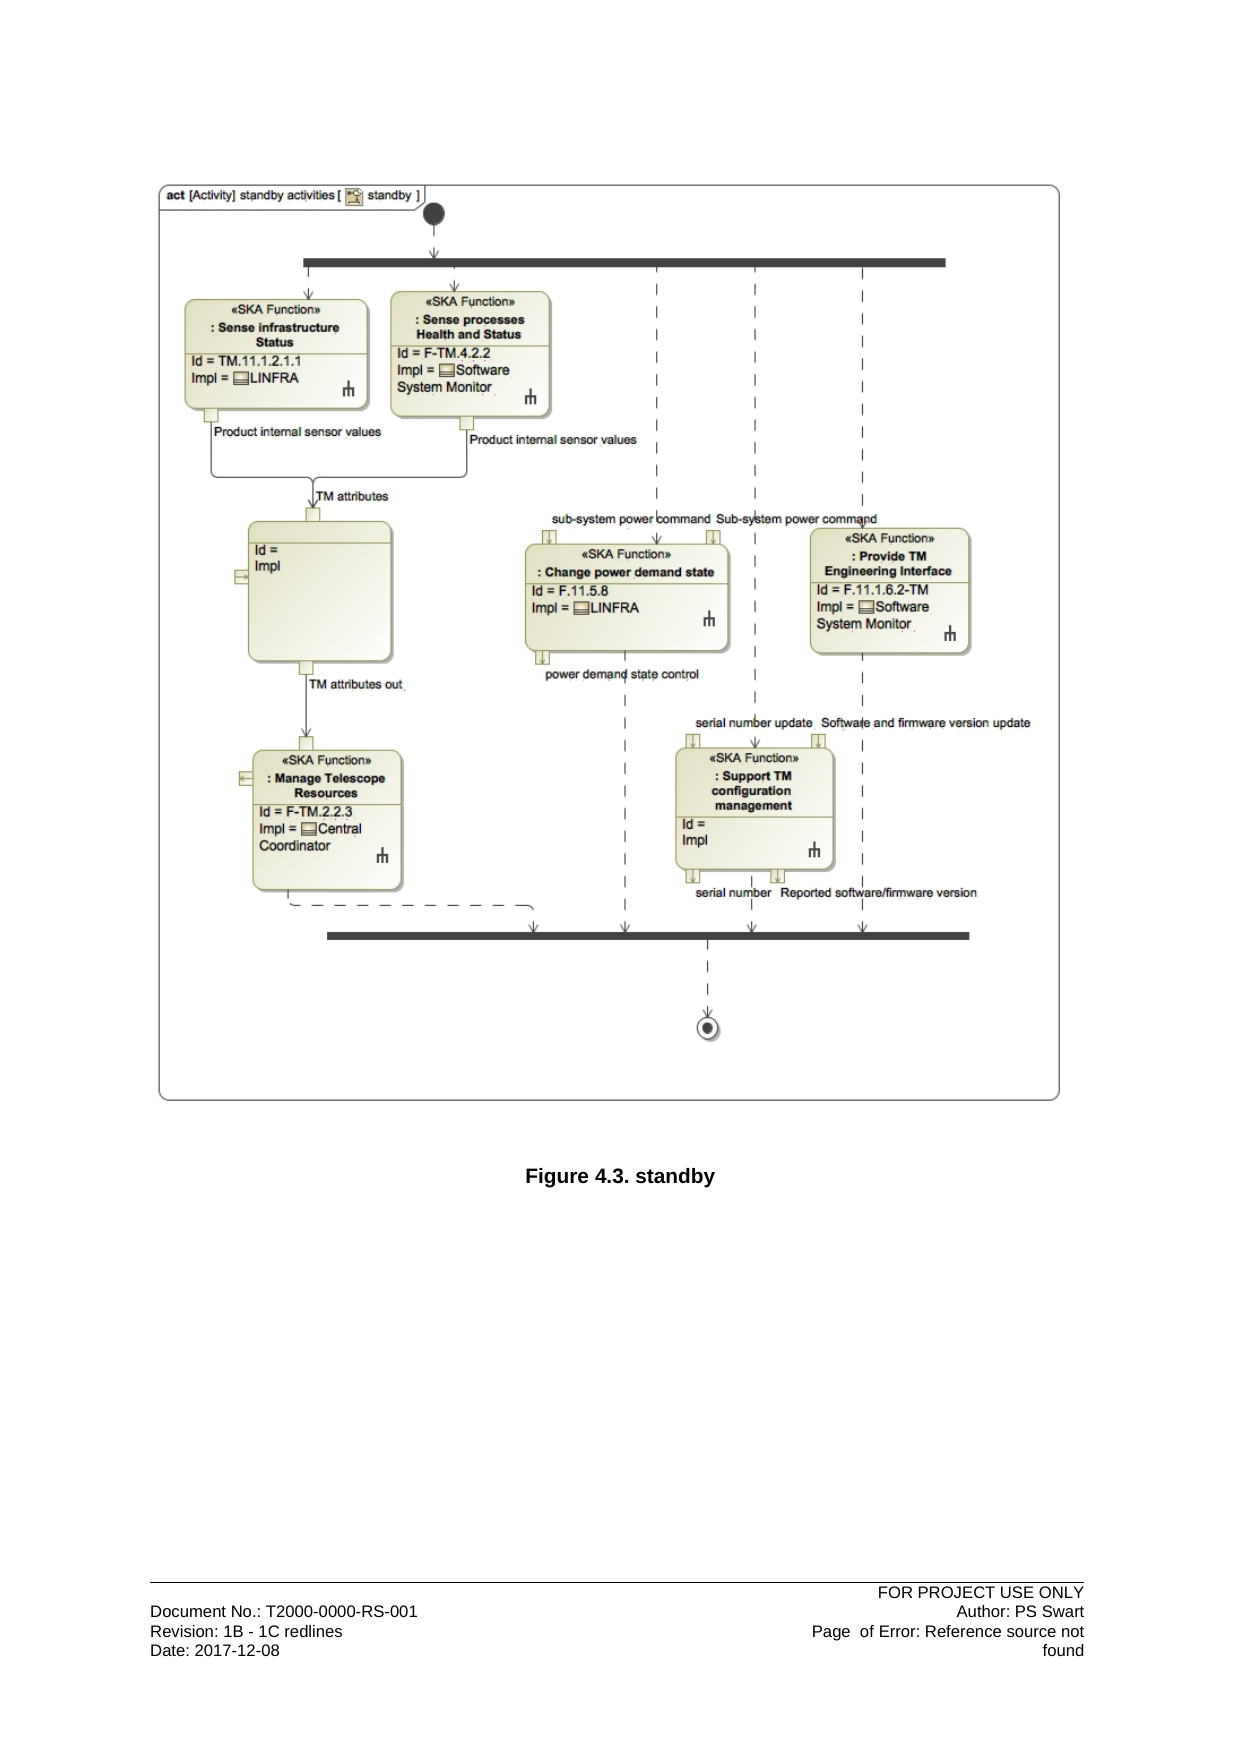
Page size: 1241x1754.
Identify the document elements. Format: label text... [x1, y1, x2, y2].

text Figure 4.3. standby [150, 1164, 1090, 1188]
picture [153, 180, 1087, 1128]
